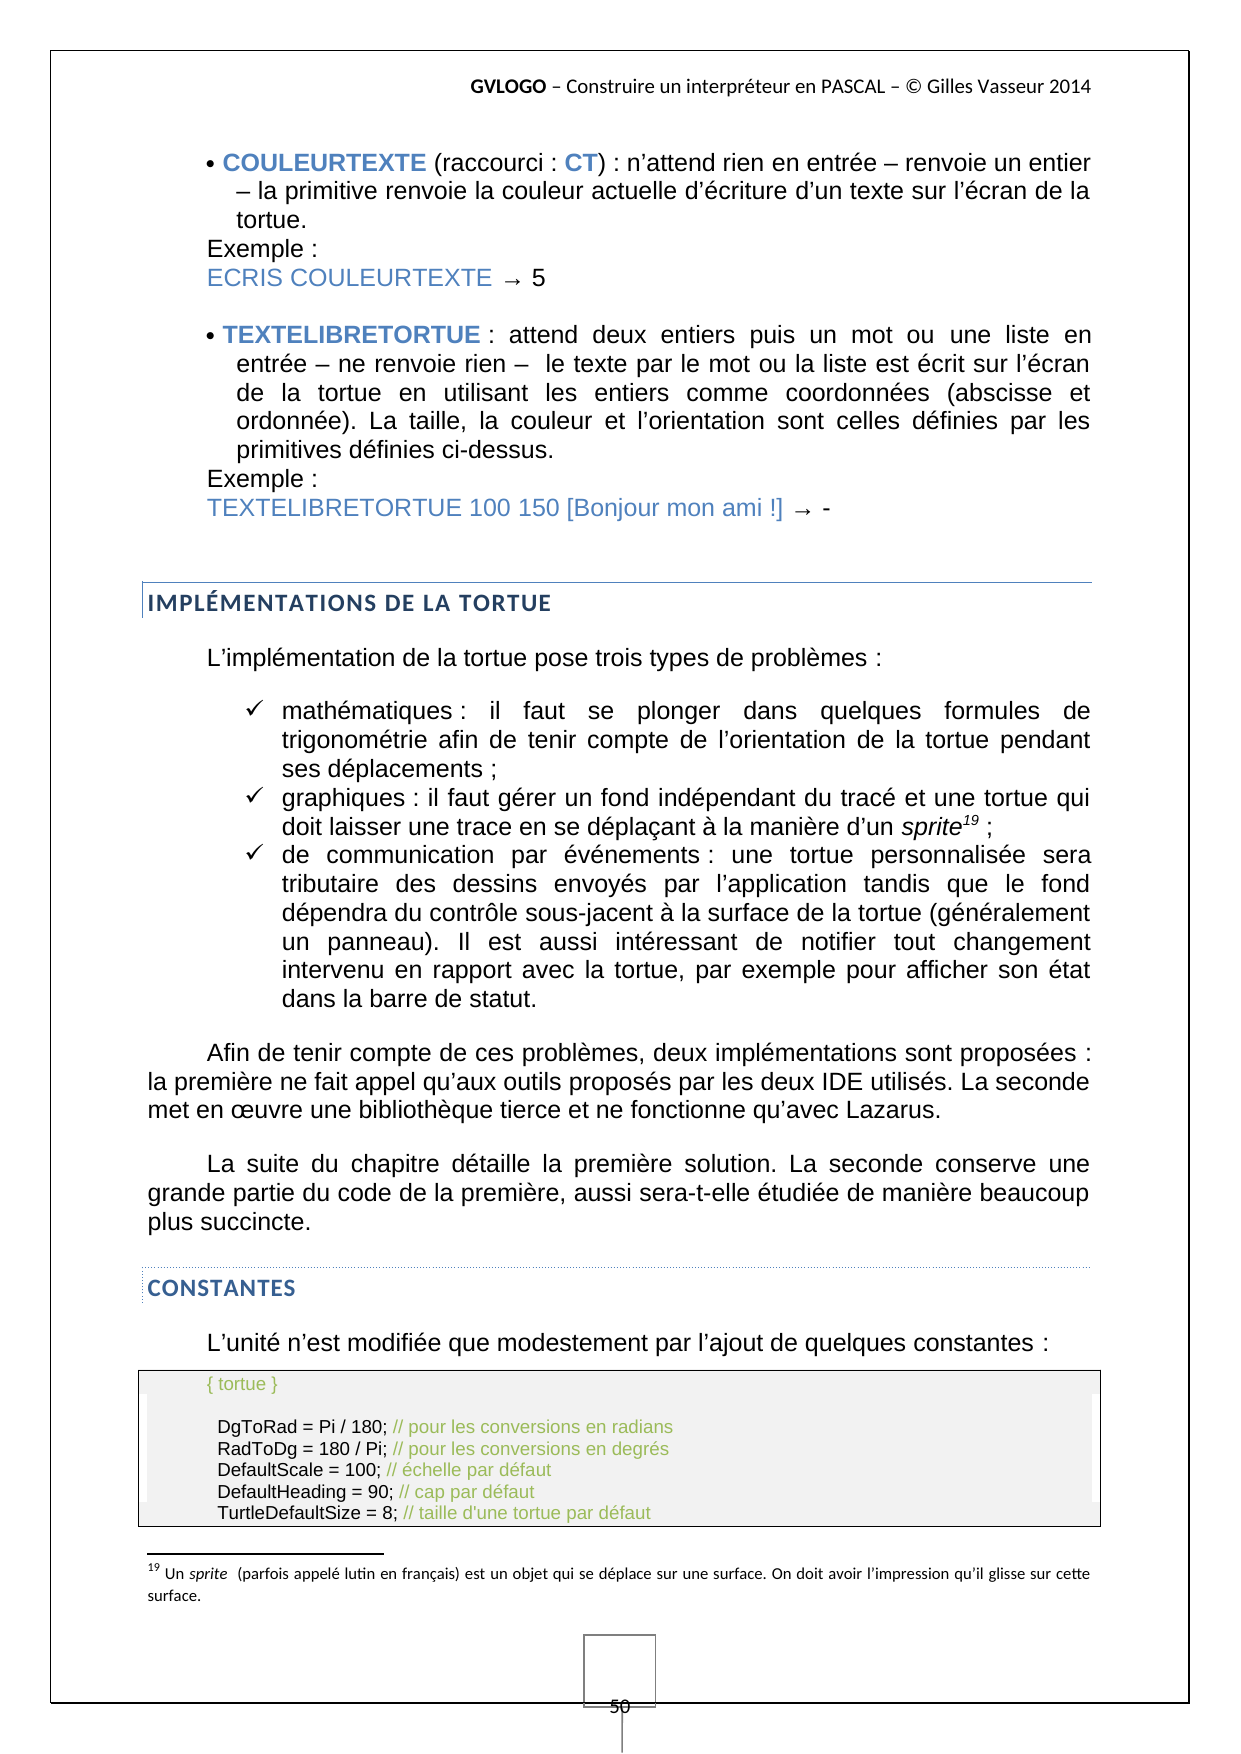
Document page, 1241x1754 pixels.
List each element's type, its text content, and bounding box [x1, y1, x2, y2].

list graphiques : il faut gérer un fond indépendant du tracé et une tortue qui doit laisser une trace en se déplaçant à la manière d’un sprite ; [244, 783, 1092, 840]
text Exemple : [147, 234, 1092, 263]
text TurtleDefaultSize = 8; // taille d'une tortue par défaut [139, 1499, 1100, 1526]
list TEXTELIBRETORTUE : attend deux entiers puis un mot ou une liste en entrée – ne renvoie rien – le texte par le mot ou la liste est écrit sur l’écran de la tortue en utilisant les entiers comme coordonnées (abscisse et ordonnée). La taille, la couleur et l’orientation sont celles définies par les primitives définies ci-dessus. [207, 320, 1092, 464]
text L’implémentation de la tortue pose trois types de problèmes : [147, 643, 1092, 671]
text DefaultScale = 100; // échelle par défaut [147, 1459, 1092, 1480]
text Afin de tenir compte de ces problèmes, deux implémentations sont proposées : la première ne fait appel qu’aux outils proposés par les deux IDE utilisés. La seconde met en œuvre une bibliothèque tierce et ne fonctionne qu’avec Lazarus. [147, 1038, 1092, 1124]
text ECRIS COULEURTEXTE → 5 [147, 263, 1092, 291]
list mathématiques : il faut se plonger dans quelques formules de trigonométrie afin de tenir compte de l’orientation de la tortue pendant ses déplacements ; [244, 696, 1092, 783]
list COULEURTEXTE (raccourci : CT) : n’attend rien en entrée – renvoie un entier – la primitive renvoie la couleur actuelle d’écriture d’un texte sur l’écran de la tortue. [207, 148, 1092, 234]
text Exemple : [147, 464, 1092, 493]
text DgToRad = Pi / 180; // pour les conversions en radians [147, 1416, 1092, 1437]
text La suite du chapitre détaille la première solution. La seconde conserve une grande partie du code de la première, aussi sera-t-elle étudiée de manière beaucoup plus succincte. [147, 1149, 1092, 1235]
text RadToDg = 180 / Pi; // pour les conversions en degrés [147, 1437, 1092, 1459]
text L’unité n’est modifiée que modestement par l’ajout de quelques constantes : [147, 1328, 1092, 1357]
text TEXTELIBRETORTUE 100 150 [Bonjour mon ami !] → - [147, 493, 1092, 521]
subtitle Implémentations de la tortue [143, 583, 1092, 618]
text DefaultHeading = 90; // cap par défaut [147, 1480, 1092, 1499]
subtitle Constantes [142, 1267, 1092, 1303]
list de communication par événements : une tortue personnalisée sera tributaire des dessins envoyés par l’application tandis que le fond dépendra du contrôle sous-jacent à la surface de la tortue (généralement un panneau). Il est aussi intéressant de notifier tout changement intervenu en rapport avec la tortue, par exemple pour afficher son état dans la barre de statut. [244, 840, 1092, 1013]
text { tortue } [139, 1371, 1100, 1394]
